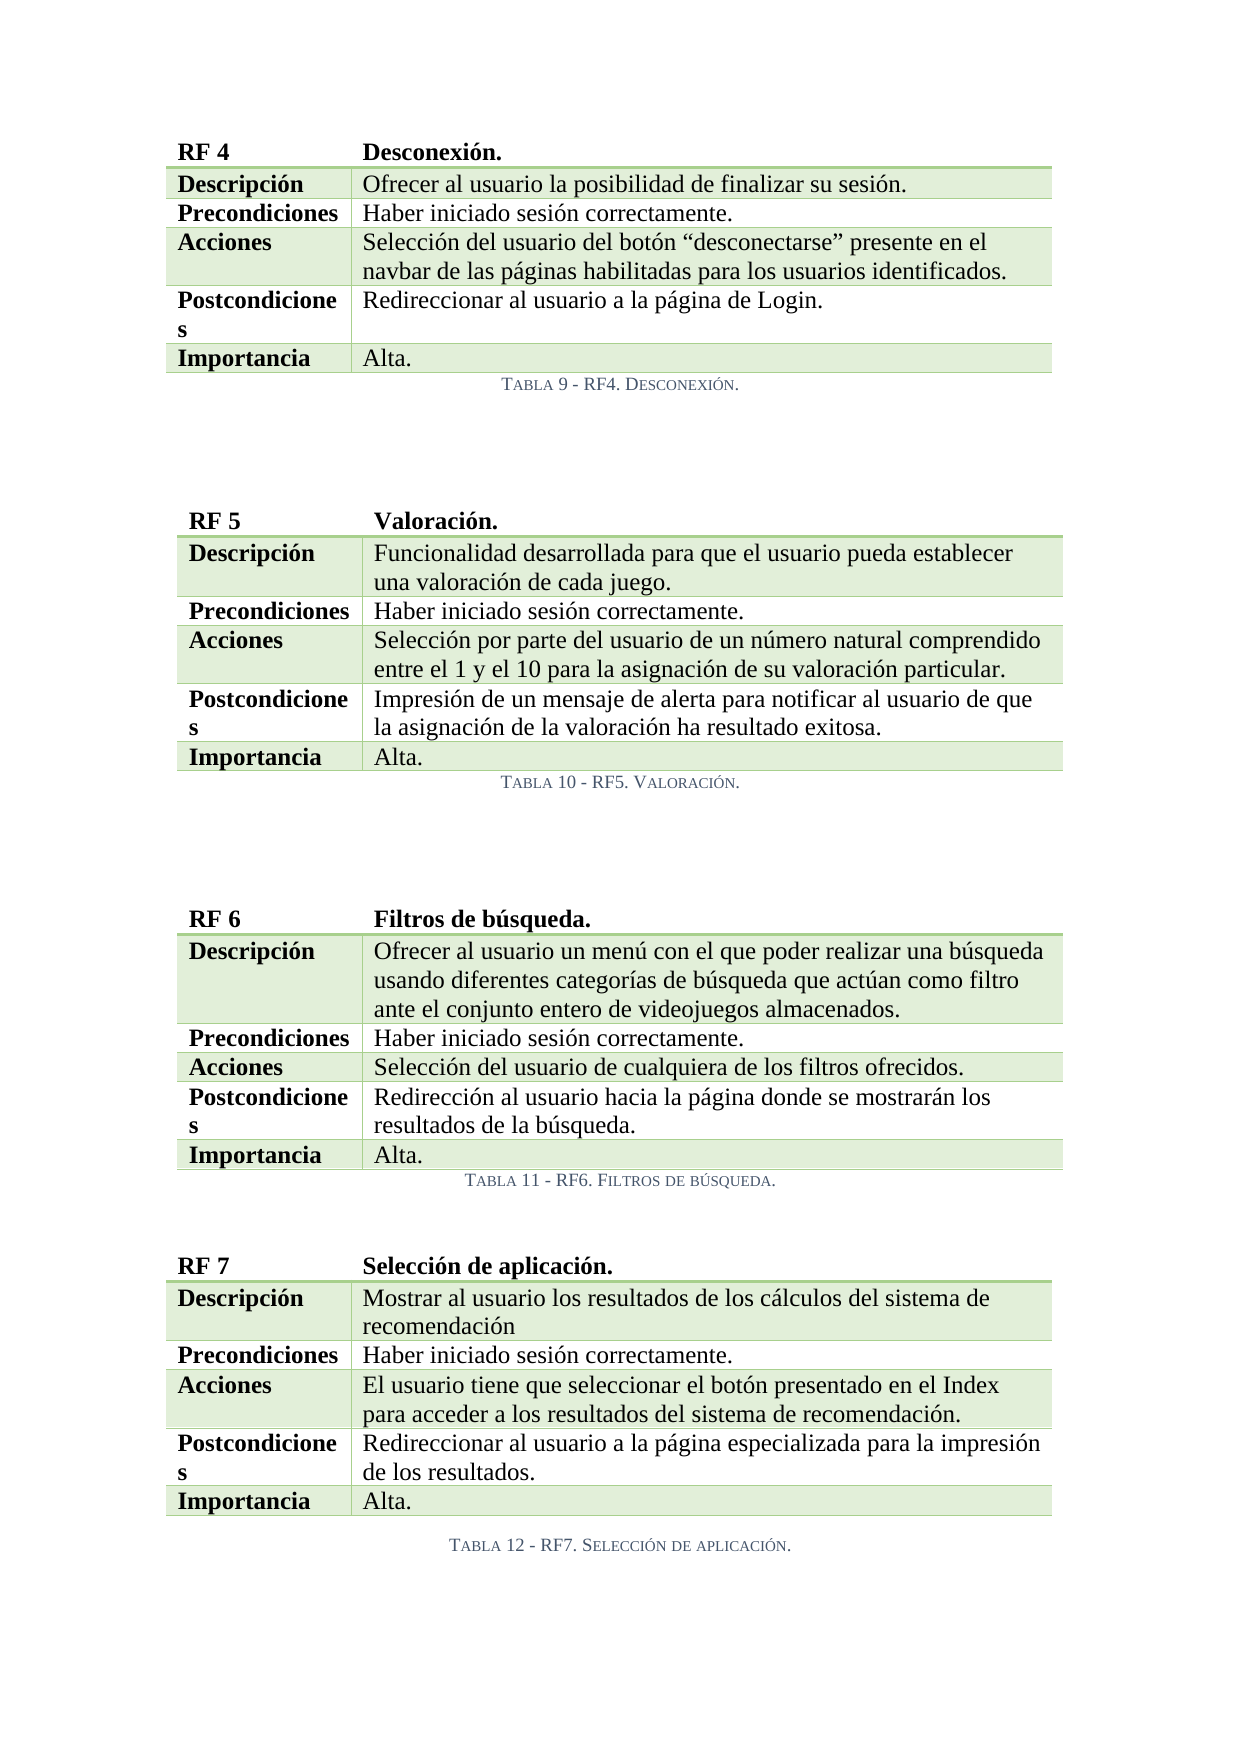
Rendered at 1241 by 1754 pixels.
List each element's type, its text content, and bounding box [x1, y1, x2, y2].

table_cell Importancia [166, 344, 351, 372]
table_cell Ofrecer al usuario un menú con el que poder realizar una búsqueda usando diferentes categorías de búsqueda que actúan como filtro ante el conjunto entero de videojuegos almacenados. [363, 936, 1063, 1023]
table_cell Selección del usuario de cualquiera de los filtros ofrecidos. [363, 1053, 1063, 1081]
table_cell Alta. [363, 1140, 1063, 1168]
table_cell Funcionalidad desarrollada para que el usuario pueda establecer una valoración de cada juego. [363, 538, 1063, 596]
table_cell El usuario tiene que seleccionar el botón presentado en el Index para acceder a los resultados del sistema de recomendación. [352, 1370, 1052, 1427]
table_cell Alta. [352, 1486, 1052, 1515]
table_cell Importancia [166, 1486, 351, 1515]
table_cell Impresión de un mensaje de alerta para notificar al usuario de que la asignación de la valoración ha resultado exitosa. [363, 684, 1063, 741]
table_header RF 6 [177, 905, 362, 933]
table_header RF 7 [166, 1251, 351, 1279]
table_cell Postcondiciones [166, 286, 351, 343]
table_header RF 5 [177, 506, 362, 535]
table_cell Importancia [177, 1140, 362, 1168]
table_cell Ofrecer al usuario la posibilidad de finalizar su sesión. [352, 169, 1052, 198]
table_cell Descripción [166, 169, 351, 198]
table_cell Selección del usuario del botón “desconectarse” presente en el navbar de las páginas habilitadas para los usuarios identificados. [352, 228, 1052, 285]
table_cell Redireccionar al usuario a la página de Login. [352, 286, 1052, 343]
table_cell Acciones [166, 228, 351, 285]
table_cell Postcondiciones [177, 1082, 362, 1139]
table_cell Postcondiciones [177, 684, 362, 741]
table_header RF 4 [166, 137, 351, 166]
table_cell Mostrar al usuario los resultados de los cálculos del sistema de recomendación [352, 1283, 1052, 1340]
table_cell Alta. [363, 742, 1063, 770]
table_cell Redireccionar al usuario a la página especializada para la impresión de los resultados. [352, 1429, 1052, 1485]
table_cell Acciones [177, 1053, 362, 1081]
table_cell Haber iniciado sesión correctamente. [363, 1024, 1063, 1052]
table_header Desconexión. [351, 137, 1052, 166]
table_cell Descripción [166, 1283, 351, 1340]
table_header Valoración. [363, 506, 1063, 535]
table_header Selección de aplicación. [351, 1251, 1052, 1279]
text Tabla 10 - RF5. Valoración. [177, 771, 1063, 792]
table_cell Selección por parte del usuario de un número natural comprendido entre el 1 y el 10 para la asignación de su valoración particular. [363, 626, 1063, 683]
table_cell Redirección al usuario hacia la página donde se mostrarán los resultados de la búsqueda. [363, 1082, 1063, 1139]
table_cell Precondiciones [177, 1024, 362, 1052]
table_cell Descripción [177, 936, 362, 1023]
table_cell Importancia [177, 742, 362, 770]
table_cell Precondiciones [177, 597, 362, 625]
table_cell Precondiciones [166, 1341, 351, 1369]
text Tabla 11 - RF6. Filtros de búsqueda. [177, 1170, 1063, 1191]
table_cell Postcondiciones [166, 1429, 351, 1485]
table_header Filtros de búsqueda. [363, 905, 1063, 933]
table_cell Haber iniciado sesión correctamente. [363, 597, 1063, 625]
table_cell Descripción [177, 538, 362, 596]
table_cell Alta. [352, 344, 1052, 372]
table_cell Precondiciones [166, 199, 351, 227]
table_cell Acciones [166, 1370, 351, 1427]
text Tabla 9 - RF4. Desconexión. [177, 148, 1063, 394]
table_cell Haber iniciado sesión correctamente. [352, 1341, 1052, 1369]
table_cell Haber iniciado sesión correctamente. [352, 199, 1052, 227]
table_cell Acciones [177, 626, 362, 683]
text Tabla 12 - RF7. Selección de aplicación. [177, 1255, 1063, 1556]
